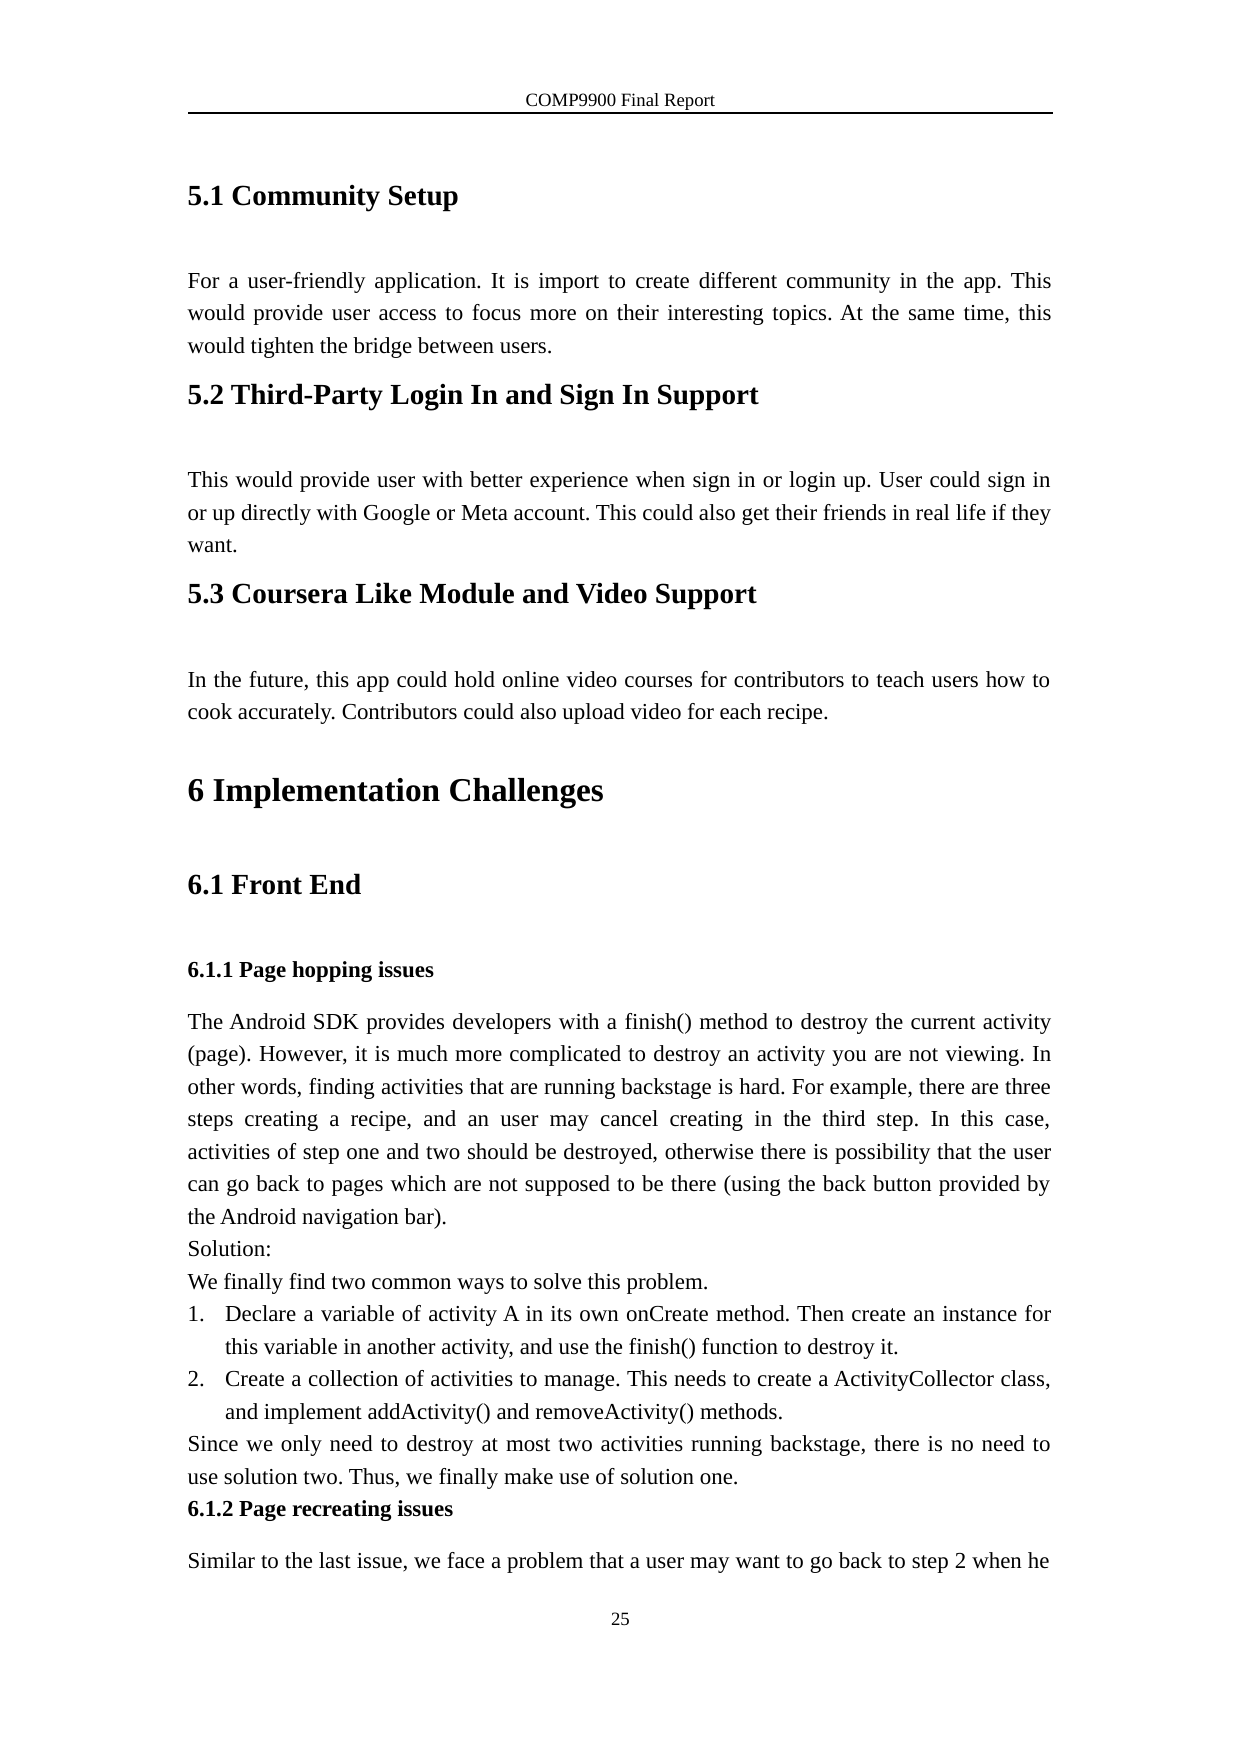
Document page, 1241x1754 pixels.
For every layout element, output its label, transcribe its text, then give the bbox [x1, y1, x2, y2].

text Solution: [187, 1232, 1053, 1265]
text We finally find two common ways to solve this problem. [187, 1265, 1053, 1297]
text The Android SDK provides developers with a finish() method to destroy the current activity (page). However, it is much more complicated to destroy an activity you are not viewing. In other words, finding activities that are running backstage is hard. For example, there are three steps creating a recipe, and an user may cancel creating in the third step. In this case, activities of step one and two should be destroyed, otherwise there is possibility that the user can go back to pages which are not supposed to be there (using the back button provided by the Android navigation bar). [187, 1005, 1053, 1232]
text Since we only need to destroy at most two activities running backstage, there is no need to use solution two. Thus, we finally make use of solution one. [187, 1427, 1053, 1492]
list Declare a variable of activity A in its own onCreate method. Then create an instance for this variable in another activity, and use the finish() function to destroy it. [187, 1297, 1053, 1362]
subtitle 6.1.1 Page hopping issues [187, 953, 1053, 986]
subtitle 5.3 Coursera Like Module and Video Support [187, 561, 1053, 626]
text In the future, this app could hold online video courses for contributors to teach users how to cook accurately. Contributors could also upload video for each recipe. [187, 663, 1053, 728]
subtitle 6 Implementation Challenges [187, 757, 1053, 822]
subtitle 6.1.2 Page recreating issues [187, 1492, 1053, 1525]
subtitle 5.2 Third-Party Login In and Sign In Support [187, 361, 1053, 426]
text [187, 1544, 1053, 1577]
subtitle 5.1 Community Setup [187, 162, 1053, 227]
list Create a collection of activities to manage. This needs to create a ActivityCollector class, and implement addActivity() and removeActivity() methods. [187, 1362, 1053, 1427]
text This would provide user with better experience when sign in or login up. User could sign in or up directly with Google or Meta account. This could also get their friends in real life if they want. [187, 463, 1053, 561]
text For a user-friendly application. It is import to create different community in the app. This would provide user access to focus more on their interesting topics. At the same time, this would tighten the bridge between users. [187, 264, 1053, 361]
subtitle 6.1 Front End [187, 851, 1053, 916]
